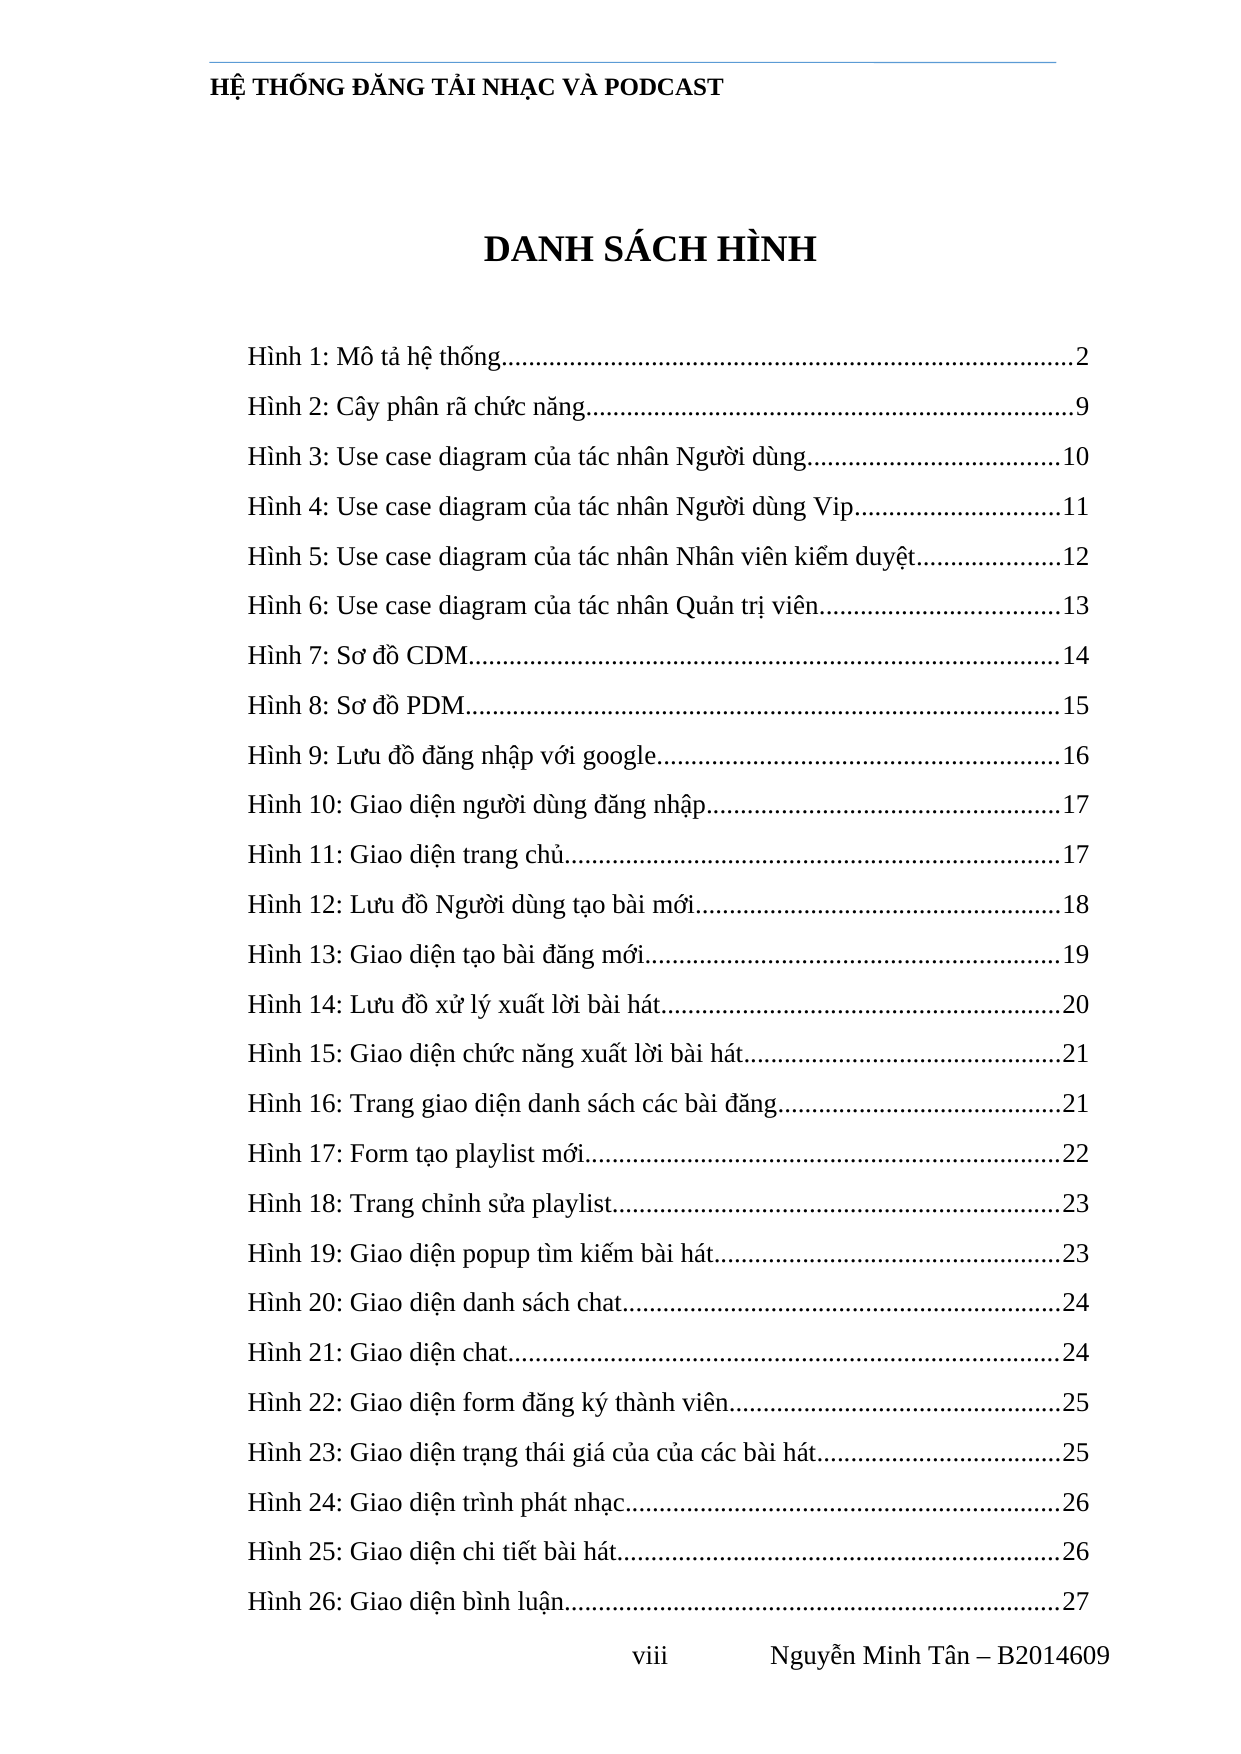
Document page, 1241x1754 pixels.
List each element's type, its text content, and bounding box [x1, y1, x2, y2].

text Hình 26: Giao diện bình luận 27 [210, 1585, 1090, 1616]
text Hình 4: Use case diagram của tác nhân Người dùng Vip 11 [210, 490, 1090, 521]
text Hình 6: Use case diagram của tác nhân Quản trị viên 13 [210, 589, 1090, 621]
text Hình 23: Giao diện trạng thái giá của của các bài hát 25 [210, 1436, 1090, 1467]
text Hình 15: Giao diện chức năng xuất lời bài hát 21 [210, 1038, 1090, 1069]
text Hình 11: Giao diện trang chủ 17 [210, 838, 1090, 869]
text Hình 16: Trang giao diện danh sách các bài đăng 21 [210, 1087, 1090, 1118]
text Hình 10: Giao diện người dùng đăng nhập 17 [210, 789, 1090, 820]
text Hình 8: Sơ đồ PDM 15 [210, 689, 1090, 720]
text Hình 17: Form tạo playlist mới 22 [210, 1137, 1090, 1168]
text Hình 24: Giao diện trình phát nhạc 26 [210, 1486, 1090, 1517]
text Hình 20: Giao diện danh sách chat 24 [210, 1287, 1090, 1318]
text Hình 19: Giao diện popup tìm kiếm bài hát 23 [210, 1237, 1090, 1268]
text Hình 21: Giao diện chat 24 [210, 1336, 1090, 1367]
text Hình 25: Giao diện chi tiết bài hát 26 [210, 1536, 1090, 1567]
text Hình 12: Lưu đồ Người dùng tạo bài mới 18 [210, 888, 1090, 919]
text Hình 1: Mô tả hệ thống 2 [210, 341, 1090, 372]
text Hình 5: Use case diagram của tác nhân Nhân viên kiểm duyệt 12 [210, 540, 1090, 571]
text Hình 2: Cây phân rã chức năng 9 [210, 390, 1090, 421]
text Hình 7: Sơ đồ CDM 14 [210, 639, 1090, 670]
text Hình 14: Lưu đồ xử lý xuất lời bài hát 20 [210, 988, 1090, 1019]
text Hình 9: Lưu đồ đăng nhập với google 16 [210, 739, 1090, 770]
subtitle DANH SÁCH HÌNH [210, 227, 1090, 270]
text Hình 18: Trang chỉnh sửa playlist 23 [210, 1187, 1090, 1218]
text Hình 3: Use case diagram của tác nhân Người dùng 10 [210, 440, 1090, 471]
text Hình 22: Giao diện form đăng ký thành viên 25 [210, 1386, 1090, 1417]
text Hình 13: Giao diện tạo bài đăng mới 19 [210, 938, 1090, 969]
